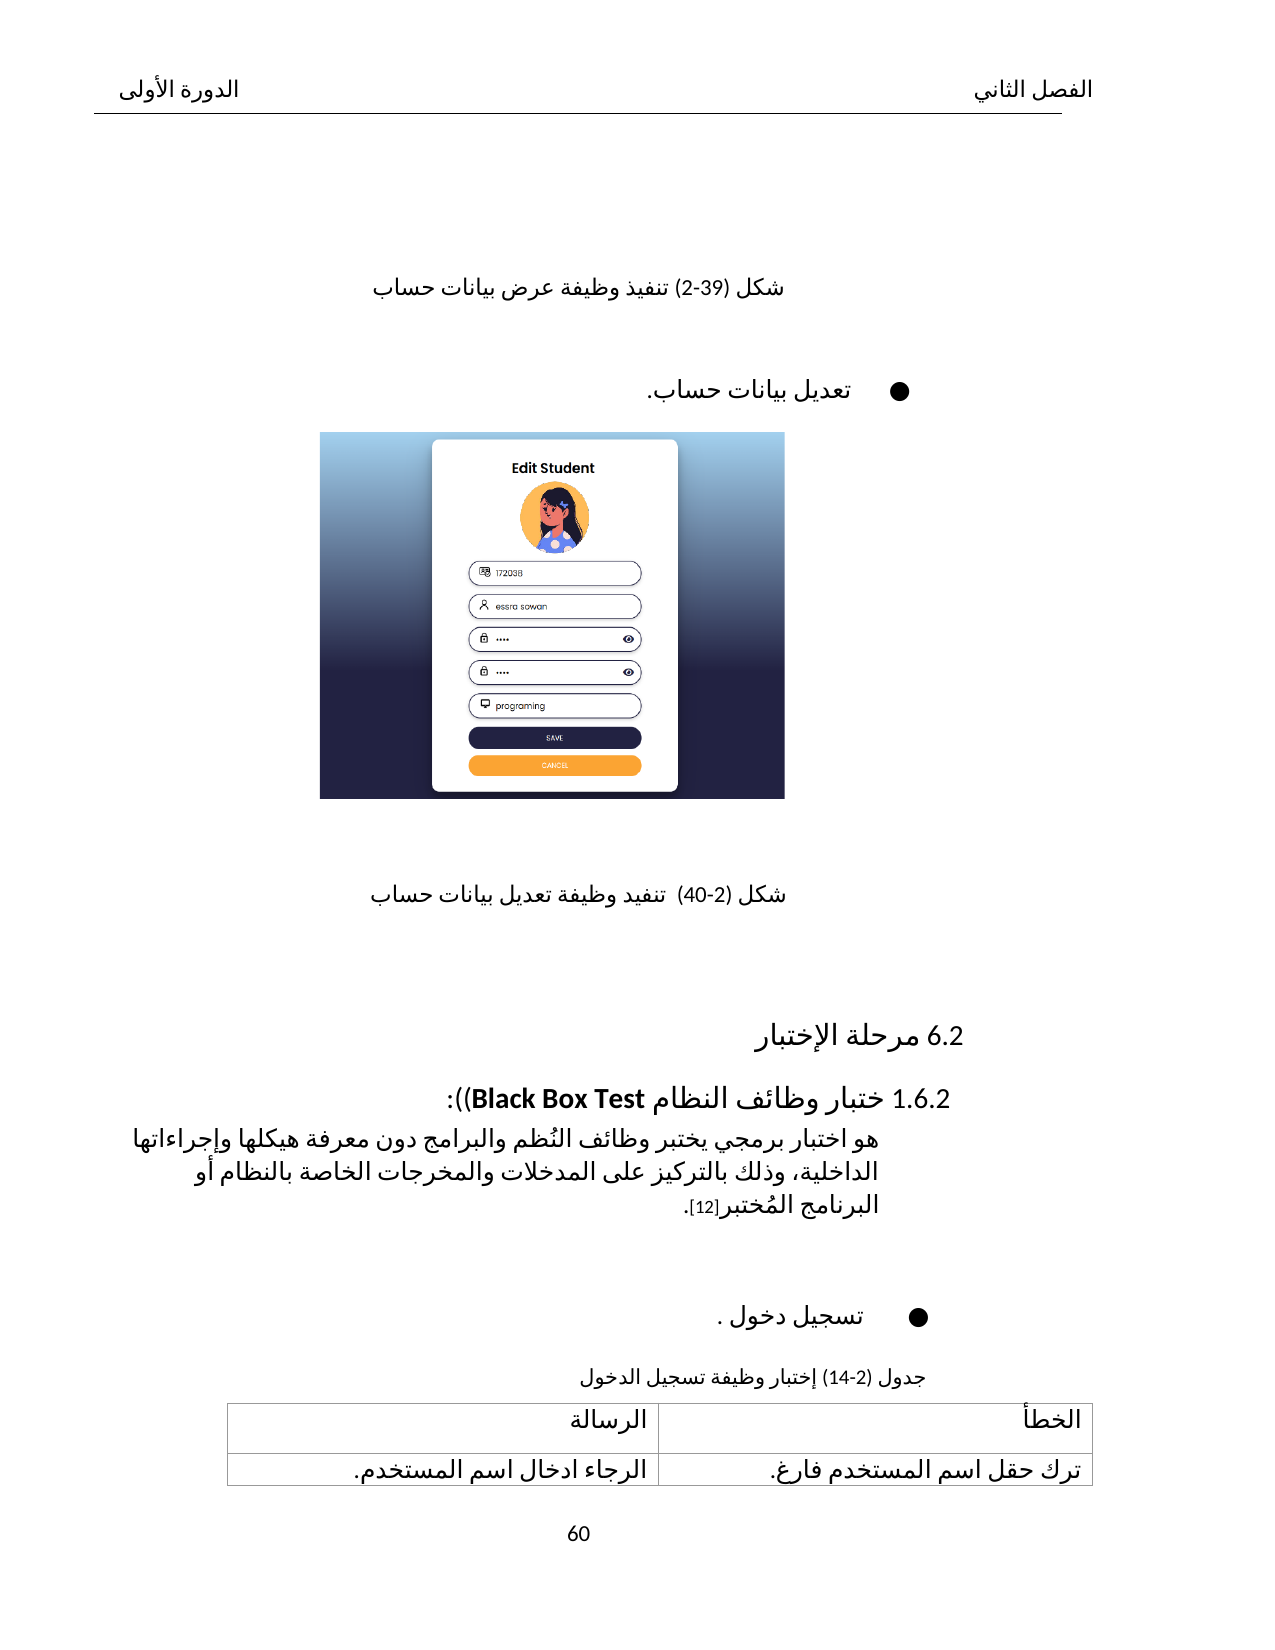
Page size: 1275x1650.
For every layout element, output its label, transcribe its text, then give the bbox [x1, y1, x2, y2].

list تسجيل دخول . [118, 1288, 908, 1339]
text جدول (2-14) إختبار وظيفة تسجيل الدخول [118, 1364, 926, 1390]
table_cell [659, 1454, 1092, 1484]
subtitle 6.2 مرحلة الإختبار [118, 1017, 964, 1053]
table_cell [228, 1454, 658, 1484]
text شكل (2-40) تنفيد وظيفة تعديل بيانات حساب [118, 880, 1039, 908]
list تعديل بيانات حساب. [118, 361, 889, 412]
text شكل (39-2) تنفيذ وظيفة عرض بيانات حساب [118, 273, 1039, 302]
picture [319, 432, 785, 799]
table_header الخطأ [659, 1404, 1092, 1453]
subtitle 1.6.2 ختبار وظائف النظام Black Box Test)): [118, 1081, 964, 1116]
text هو اختبار برمجي يختبر وظائف النُظم والبرامج دون معرفة هيكلها وإجراءاتها الداخلية، وذلك بالتركيز على المدخلات والمخرجات الخاصة بالنظام أو البرنامج المُختبر[12]. [118, 1123, 879, 1219]
table_header الرسالة [228, 1404, 658, 1453]
